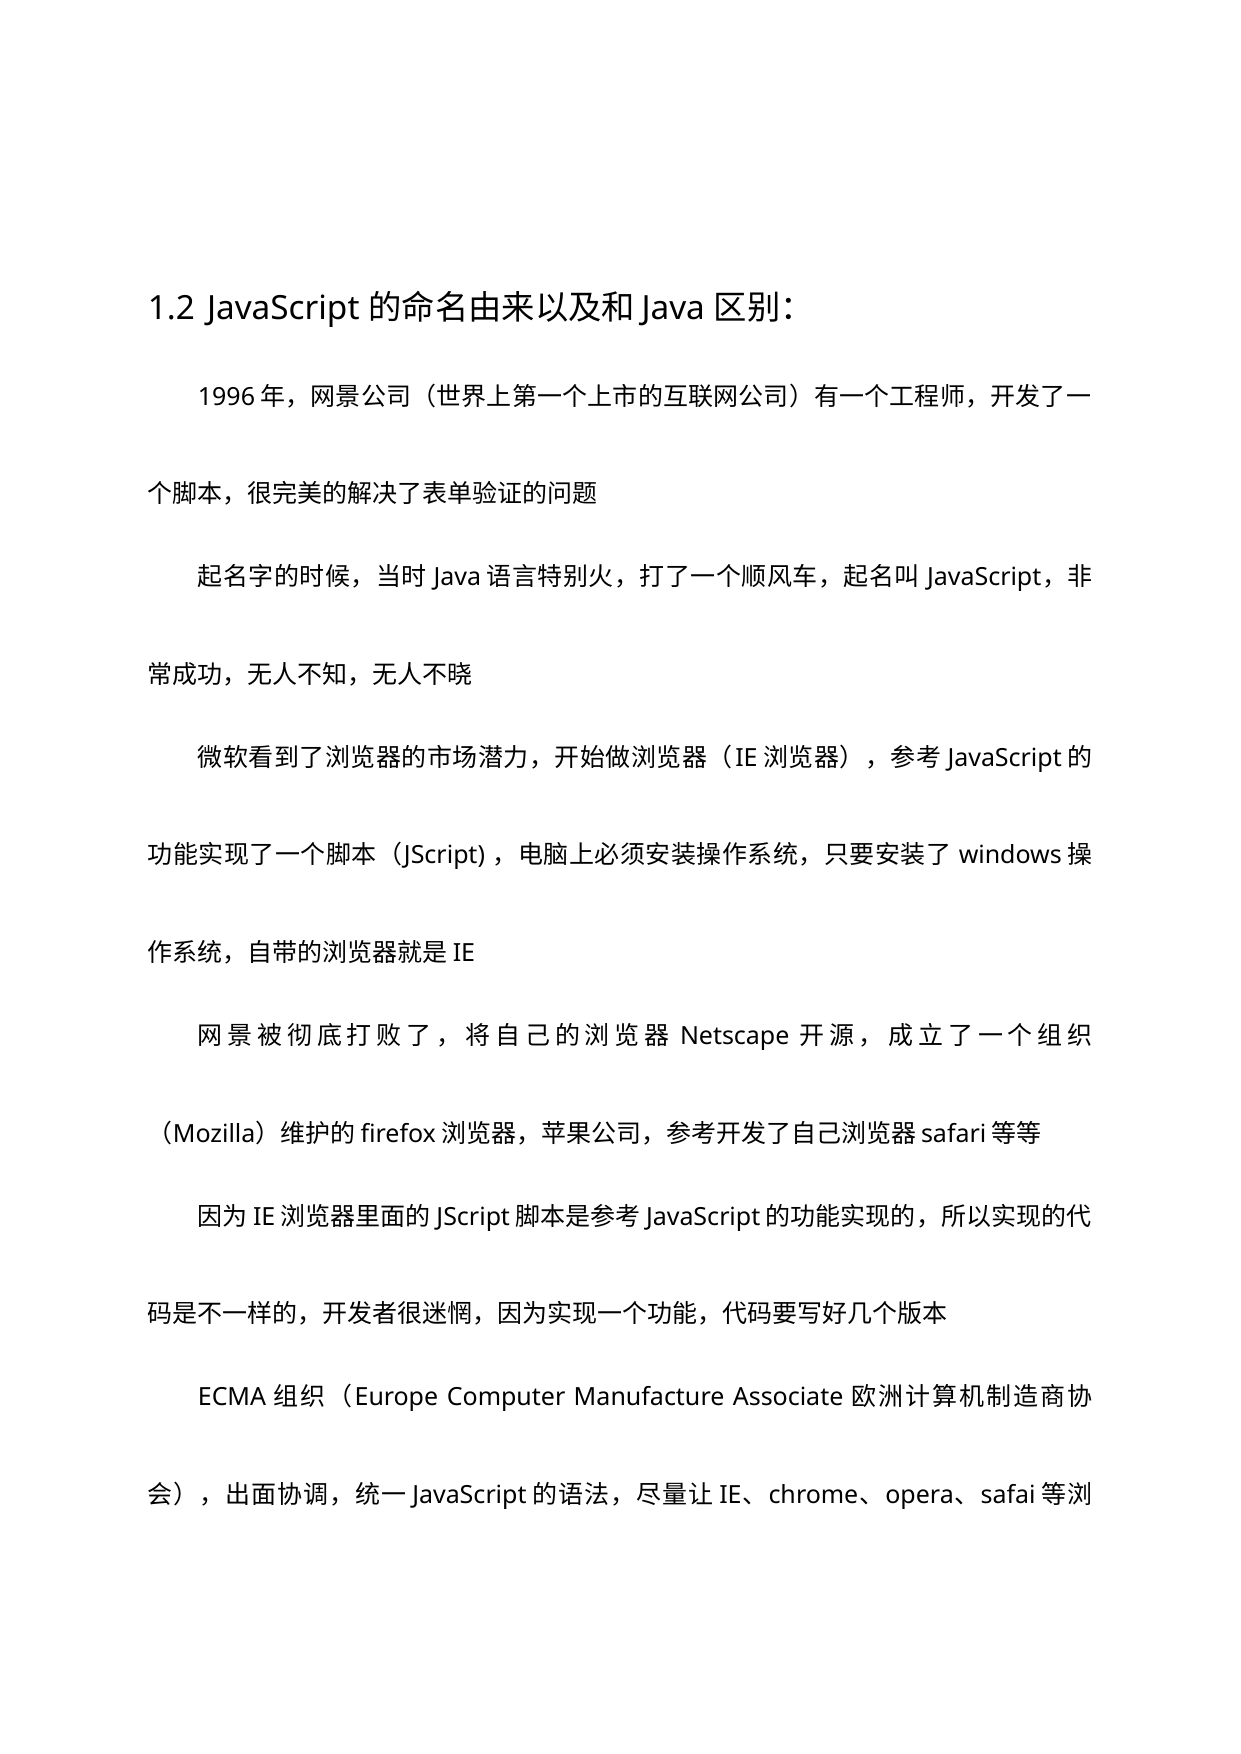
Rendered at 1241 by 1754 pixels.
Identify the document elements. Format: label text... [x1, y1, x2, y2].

text 微软看到了浏览器的市场潜力，开始做浏览器（IE浏览器），参考JavaScript的功能实现了一个脚本（JScript) ，电脑上必须安装操作系统，只要安装了windows操作系统，自带的浏览器就是IE [148, 723, 1092, 983]
text 网景被彻底打败了，将自己的浏览器Netscape开源，成立了一个组织（Mozilla）维护的firefox浏览器，苹果公司，参考开发了自己浏览器safari等等 [148, 1001, 1092, 1164]
text 1996年，网景公司（世界上第一个上市的互联网公司）有一个工程师，开发了一个脚本，很完美的解决了表单验证的问题 [148, 362, 1092, 524]
text 因为IE浏览器里面的JScript脚本是参考JavaScript的功能实现的，所以实现的代码是不一样的，开发者很迷惘，因为实现一个功能，代码要写好几个版本 [148, 1182, 1092, 1344]
text JavaScript 的命名由来以及和Java 区别： [148, 273, 1092, 338]
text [148, 1362, 1092, 1525]
text 起名字的时候，当时Java语言特别火，打了一个顺风车，起名叫JavaScript，非常成功，无人不知，无人不晓 [148, 542, 1092, 705]
